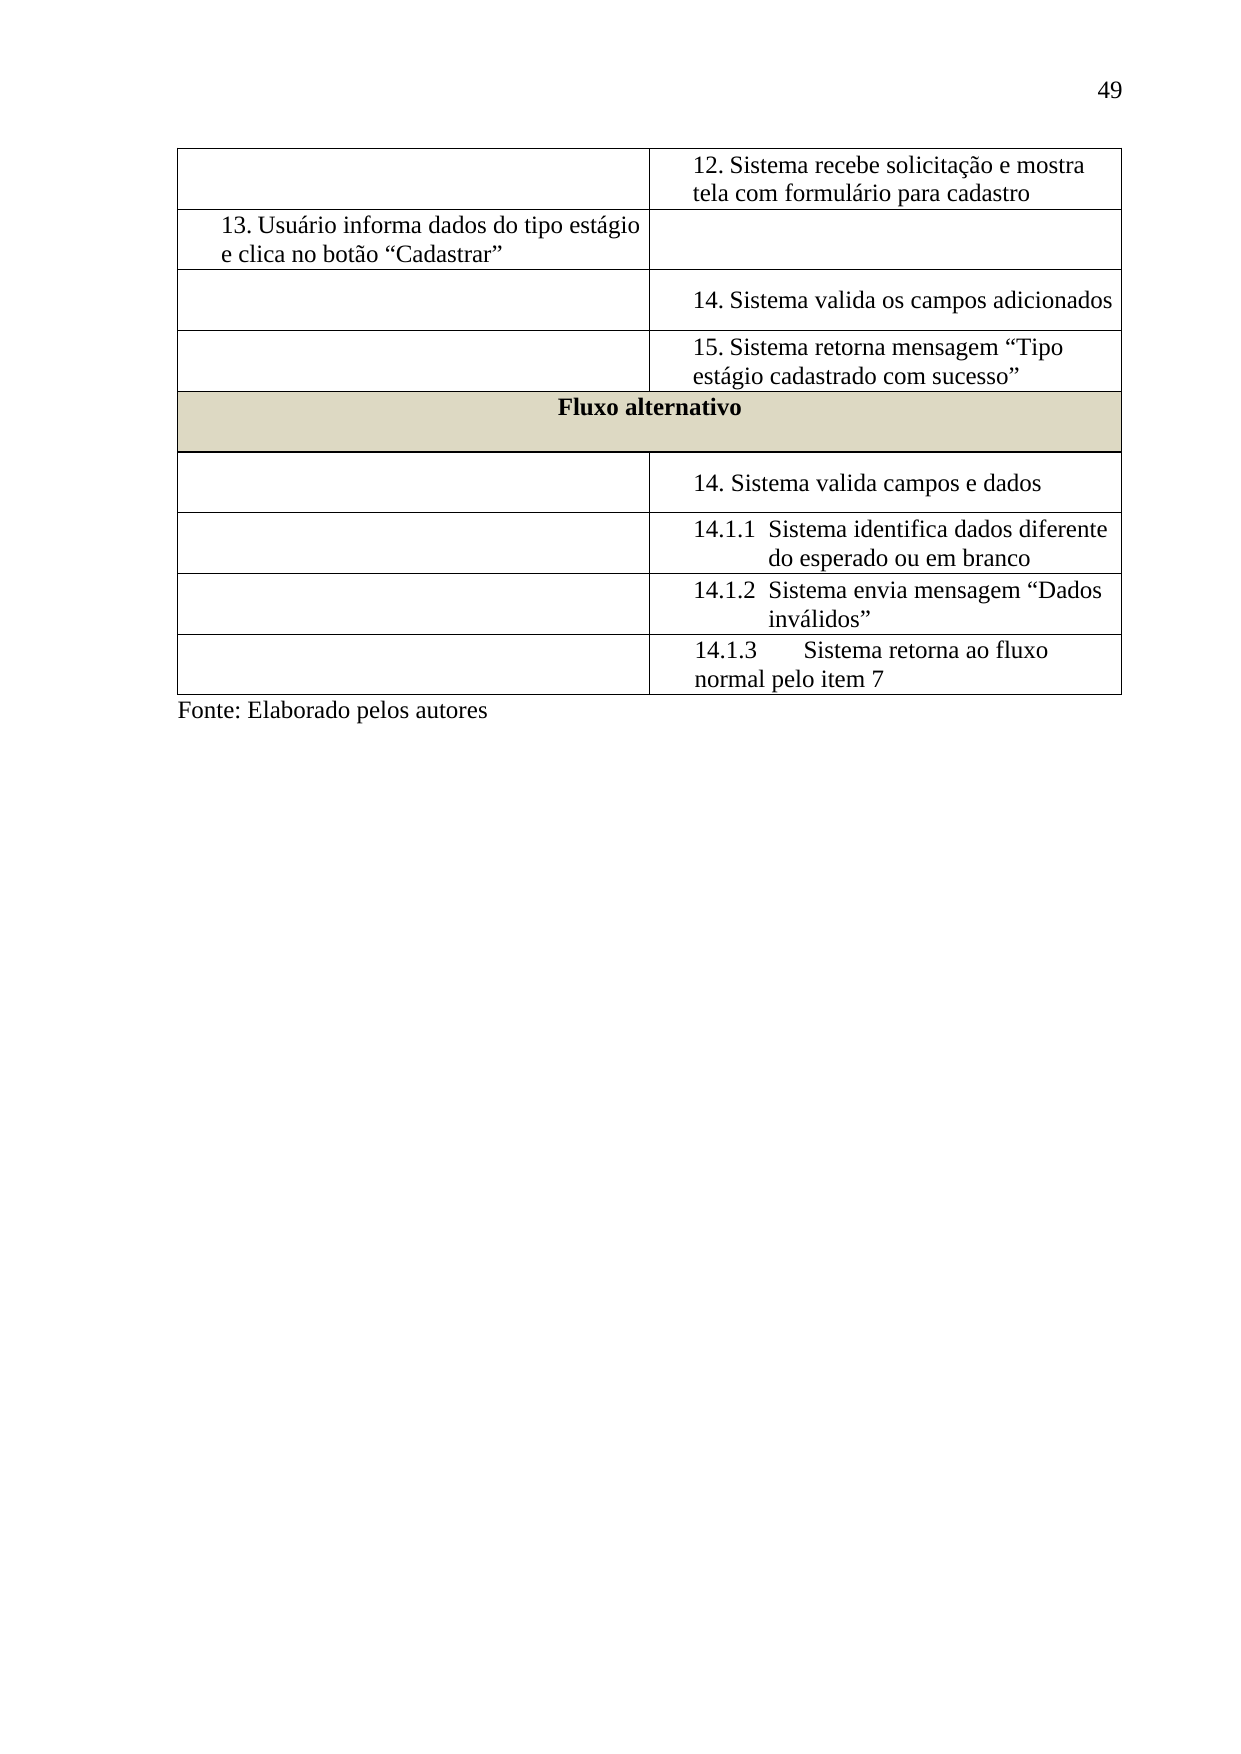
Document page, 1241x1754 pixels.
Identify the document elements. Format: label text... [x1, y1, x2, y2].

table_cell Sistema identifica dados diferente do esperado ou em branco [650, 513, 1121, 573]
table_cell Sistema valida os campos adicionados [650, 270, 1121, 330]
table_cell [178, 574, 649, 633]
table_cell Sistema valida campos e dados [650, 453, 1121, 512]
table_cell [178, 635, 649, 694]
table_cell [178, 331, 649, 391]
table_cell Sistema recebe solicitação e mostra tela com formulário para cadastro [650, 149, 1121, 208]
table_cell Fluxo alternativo [178, 392, 1121, 451]
table_cell Sistema retorna ao fluxo normal pelo item 7 [650, 635, 1121, 694]
table_cell [650, 210, 1121, 269]
table_cell [178, 270, 649, 330]
table_cell Sistema retorna mensagem “Tipo estágio cadastrado com sucesso” [650, 331, 1121, 391]
table_cell [178, 513, 649, 573]
table_cell [178, 149, 649, 208]
text Fonte: Elaborado pelos autores [177, 695, 1122, 724]
table_cell [178, 453, 649, 512]
table_cell Sistema envia mensagem “Dados inválidos” [650, 574, 1121, 633]
table_cell Usuário informa dados do tipo estágio e clica no botão “Cadastrar” [178, 210, 649, 269]
